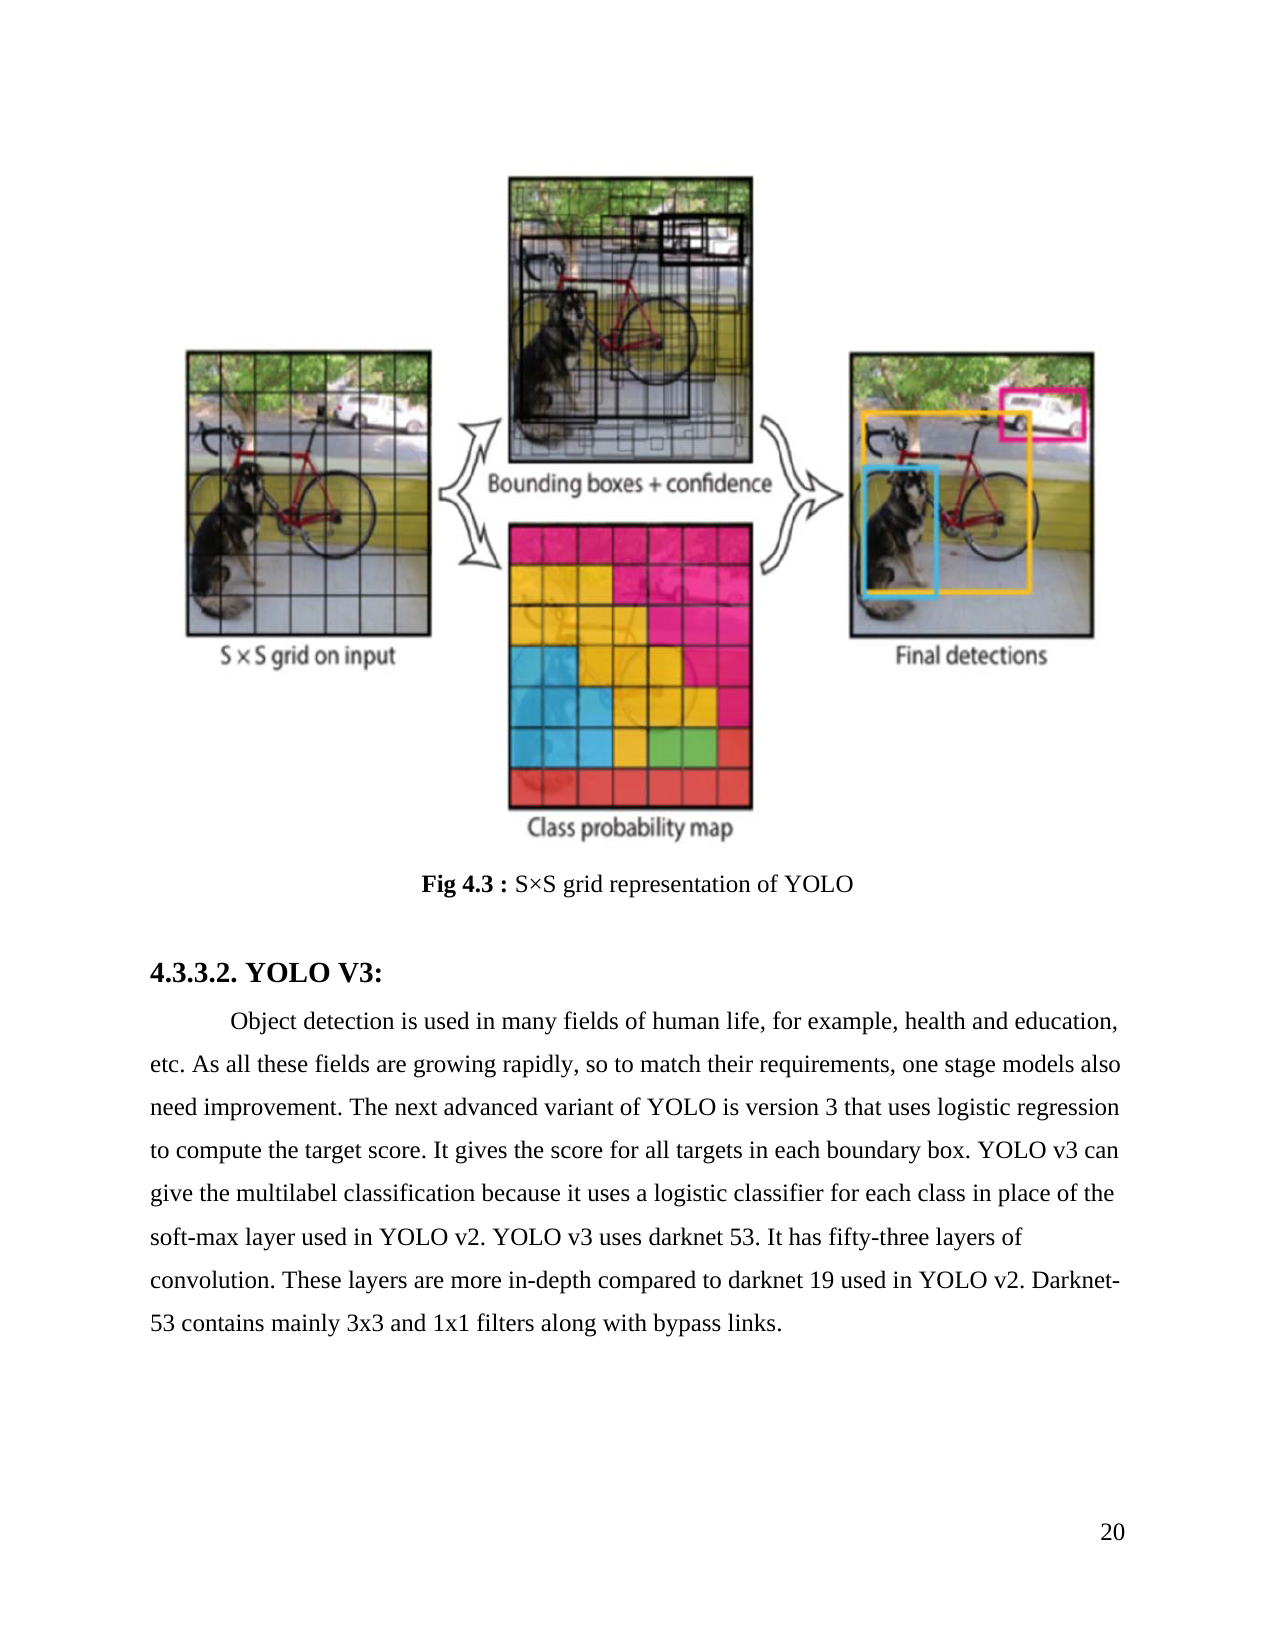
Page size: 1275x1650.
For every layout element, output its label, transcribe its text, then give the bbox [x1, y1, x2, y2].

text Object detection is used in many fields of human life, for example, health and education, etc. As all these fields are growing rapidly, so to match their requirements, one stage models also need improvement. The next advanced variant of YOLO is version 3 that uses logistic regression to compute the target score. It gives the score for all targets in each boundary box. YOLO v3 can give the multilabel classification because it uses a logistic classifier for each class in place of the soft-max layer used in YOLO v2. YOLO v3 uses darknet 53. It has fifty-three layers of convolution. These layers are more in-depth compared to darknet 19 used in YOLO v2. Darknet-53 contains mainly 3x3 and 1x1 filters along with bypass links. [150, 1006, 1125, 1337]
text Fig 4.3 : S×S grid representation of YOLO [150, 869, 1125, 898]
text 4.3.3.2. YOLO V3: [150, 956, 1125, 989]
